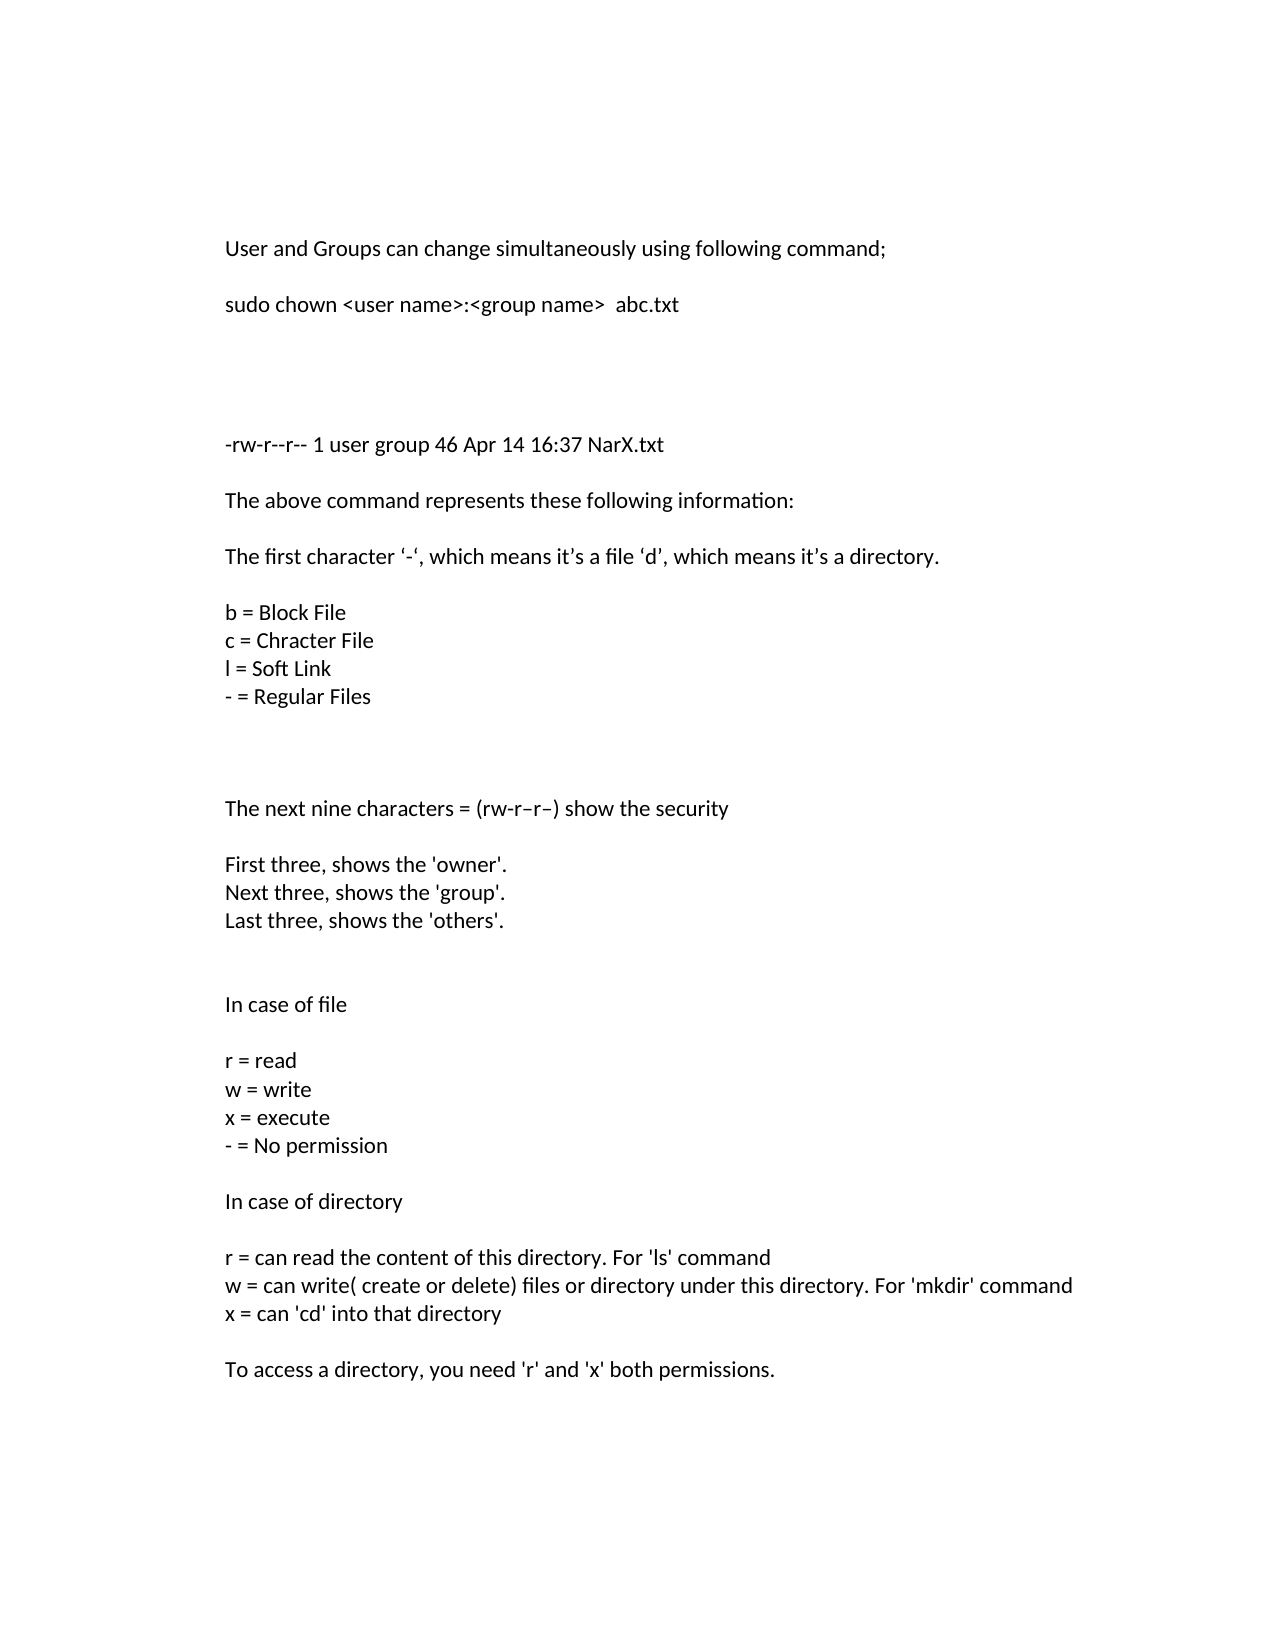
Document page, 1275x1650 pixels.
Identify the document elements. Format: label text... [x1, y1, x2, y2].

text x = execute [225, 1103, 1125, 1131]
text r = read [225, 1047, 1125, 1075]
text x = can 'cd' into that directory [225, 1299, 1125, 1327]
text -rw-r--r-- 1 user group 46 Apr 14 16:37 NarX.txt [225, 430, 1125, 458]
text User and Groups can change simultaneously using following command; [225, 234, 1125, 262]
text l = Soft Link [225, 654, 1125, 682]
text c = Chracter File [225, 626, 1125, 654]
text w = write [225, 1075, 1125, 1103]
text - = No permission [225, 1131, 1125, 1159]
text w = can write( create or delete) files or directory under this directory. For 'mkdir' command [225, 1271, 1125, 1299]
text sudo chown <user name>:<group name> abc.txt [225, 290, 1125, 318]
text To access a directory, you need 'r' and 'x' both permissions. [225, 1355, 1125, 1383]
text First three, shows the 'owner'. [225, 851, 1125, 878]
text In case of directory [225, 1187, 1125, 1215]
text In case of file [225, 991, 1125, 1019]
text Last three, shows the 'others'. [225, 907, 1125, 934]
text The first character ‘-‘, which means it’s a file ‘d’, which means it’s a directory. [225, 542, 1125, 570]
text The above command represents these following information: [225, 486, 1125, 514]
text The next nine characters = (rw-r–r–) show the security [225, 794, 1125, 822]
text b = Block File [225, 598, 1125, 626]
text Next three, shows the 'group'. [225, 878, 1125, 907]
text r = can read the content of this directory. For 'ls' command [225, 1243, 1125, 1271]
text - = Regular Files [225, 682, 1125, 710]
